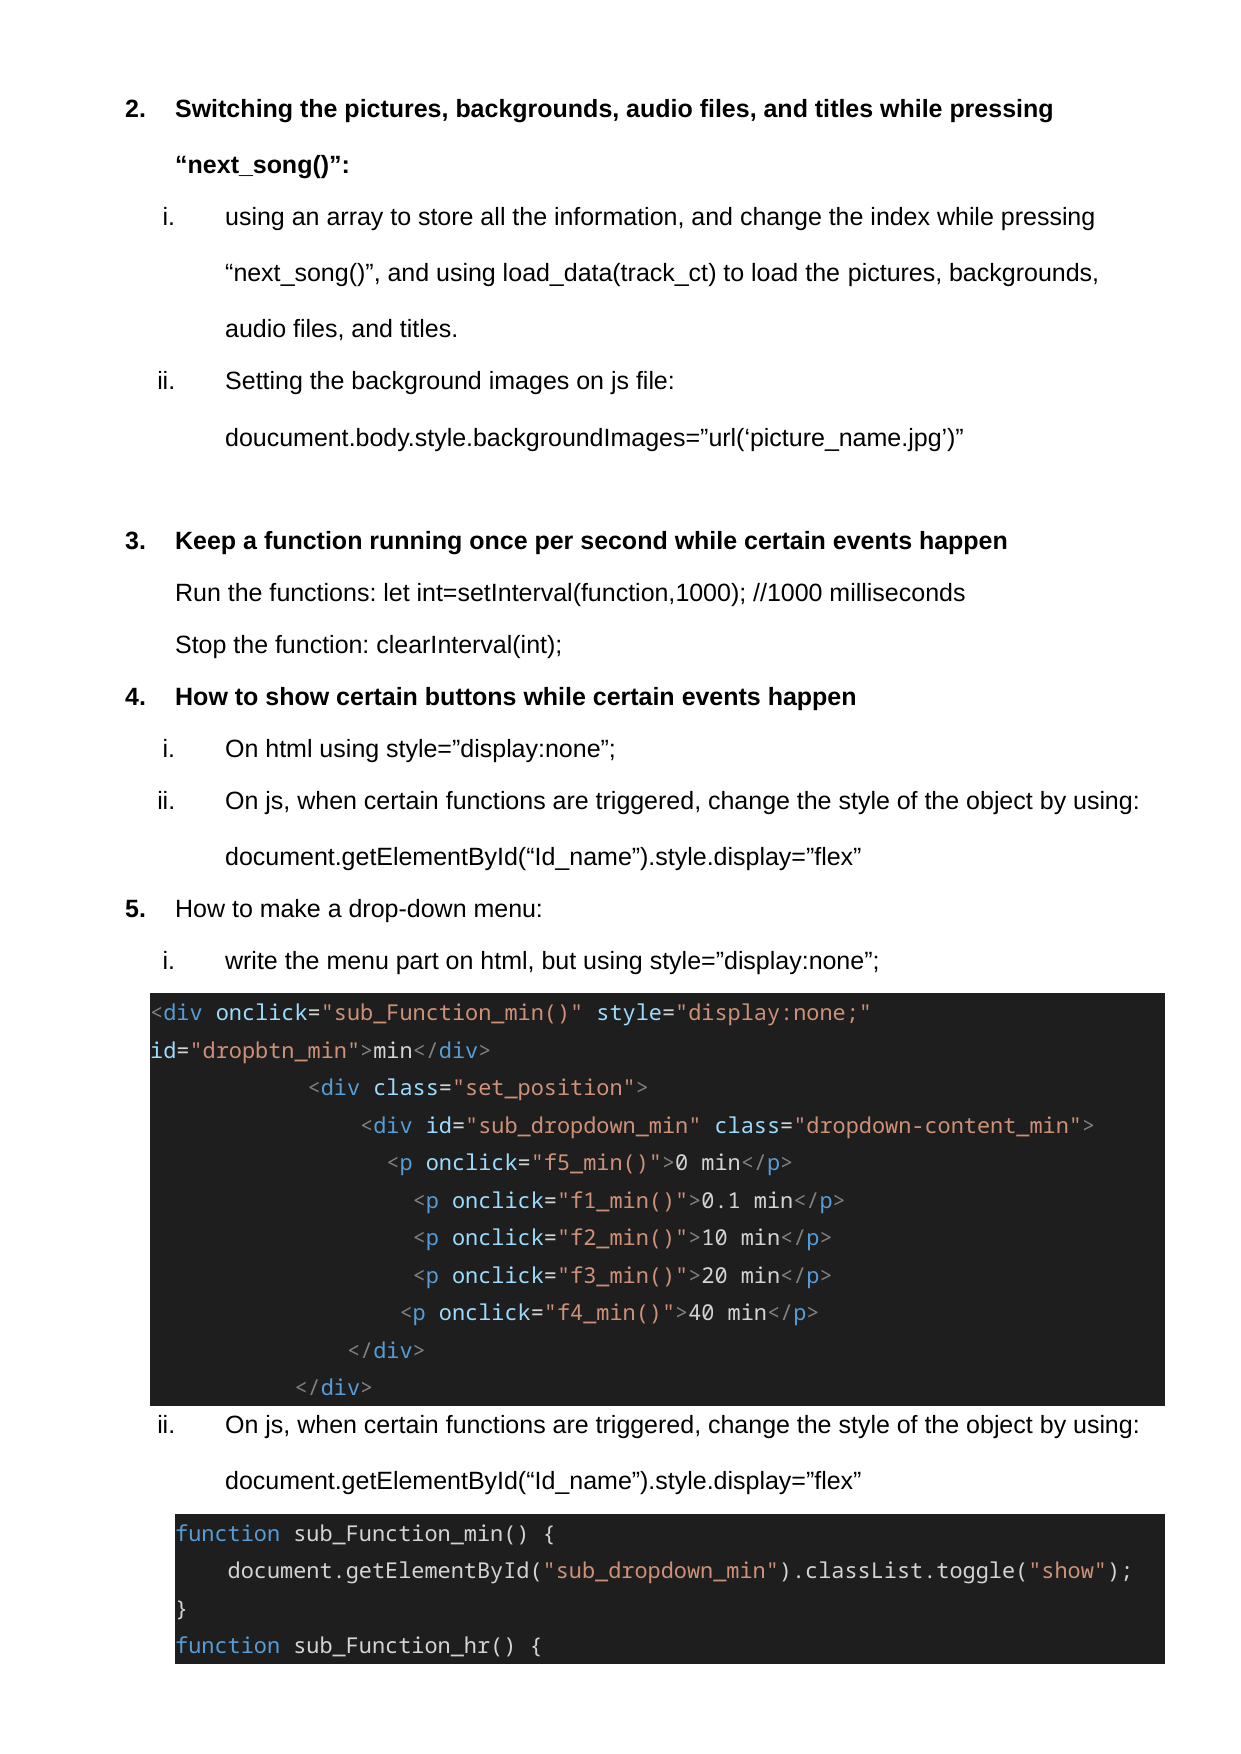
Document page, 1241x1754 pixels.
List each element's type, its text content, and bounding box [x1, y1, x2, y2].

list Keep a function running once per second while certain events happen [125, 522, 1165, 559]
list <div class="set_position"> [150, 1068, 1165, 1106]
list function sub_Function_min() { [175, 1514, 1165, 1551]
list Setting the background images on js file: doucument.body.style.backgroundImages=”url(‘picture_name.jpg’)” [175, 362, 1165, 456]
list Run the functions: let int=setInterval(function,1000); //1000 milliseconds [175, 574, 1165, 611]
list <p onclick="f2_min()">10 min</p> [150, 1218, 1165, 1256]
list How to make a drop-down menu: [125, 889, 1165, 927]
list <p onclick="f1_min()">0.1 min</p> [150, 1181, 1165, 1218]
list </div> [150, 1331, 1165, 1368]
list Stop the function: clearInterval(int); [175, 626, 1165, 663]
list } [175, 1589, 1165, 1626]
list <div onclick="sub_Function_min()" style="display:none;" id="dropbtn_min">min</div> [150, 993, 1165, 1068]
list write the menu part on html, but using style=”display:none”; [175, 941, 1165, 979]
list document.getElementById("sub_dropdown_min").classList.toggle("show"); [175, 1551, 1165, 1589]
list <p onclick="f3_min()">20 min</p> [150, 1256, 1165, 1293]
list function sub_Function_hr() { [175, 1626, 1165, 1664]
list </div> [150, 1368, 1165, 1406]
list <p onclick="f4_min()">40 min</p> [150, 1293, 1165, 1331]
list On js, when certain functions are triggered, change the style of the object by using: document.getElementById(“Id_name”).style.display=”flex” [175, 1406, 1165, 1499]
list Switching the pictures, backgrounds, audio files, and titles while pressing “next_song()”: [125, 89, 1165, 183]
list using an array to store all the information, and change the index while pressing “next_song()”, and using load_data(track_ct) to load the pictures, backgrounds, audio files, and titles. [175, 198, 1165, 348]
list How to show certain buttons while certain events happen [125, 678, 1165, 715]
list On js, when certain functions are triggered, change the style of the object by using: document.getElementById(“Id_name”).style.display=”flex” [175, 781, 1165, 875]
list <div id="sub_dropdown_min" class="dropdown-content_min"> [150, 1106, 1165, 1143]
list <p onclick="f5_min()">0 min</p> [150, 1143, 1165, 1181]
list On html using style=”display:none”; [175, 729, 1165, 767]
